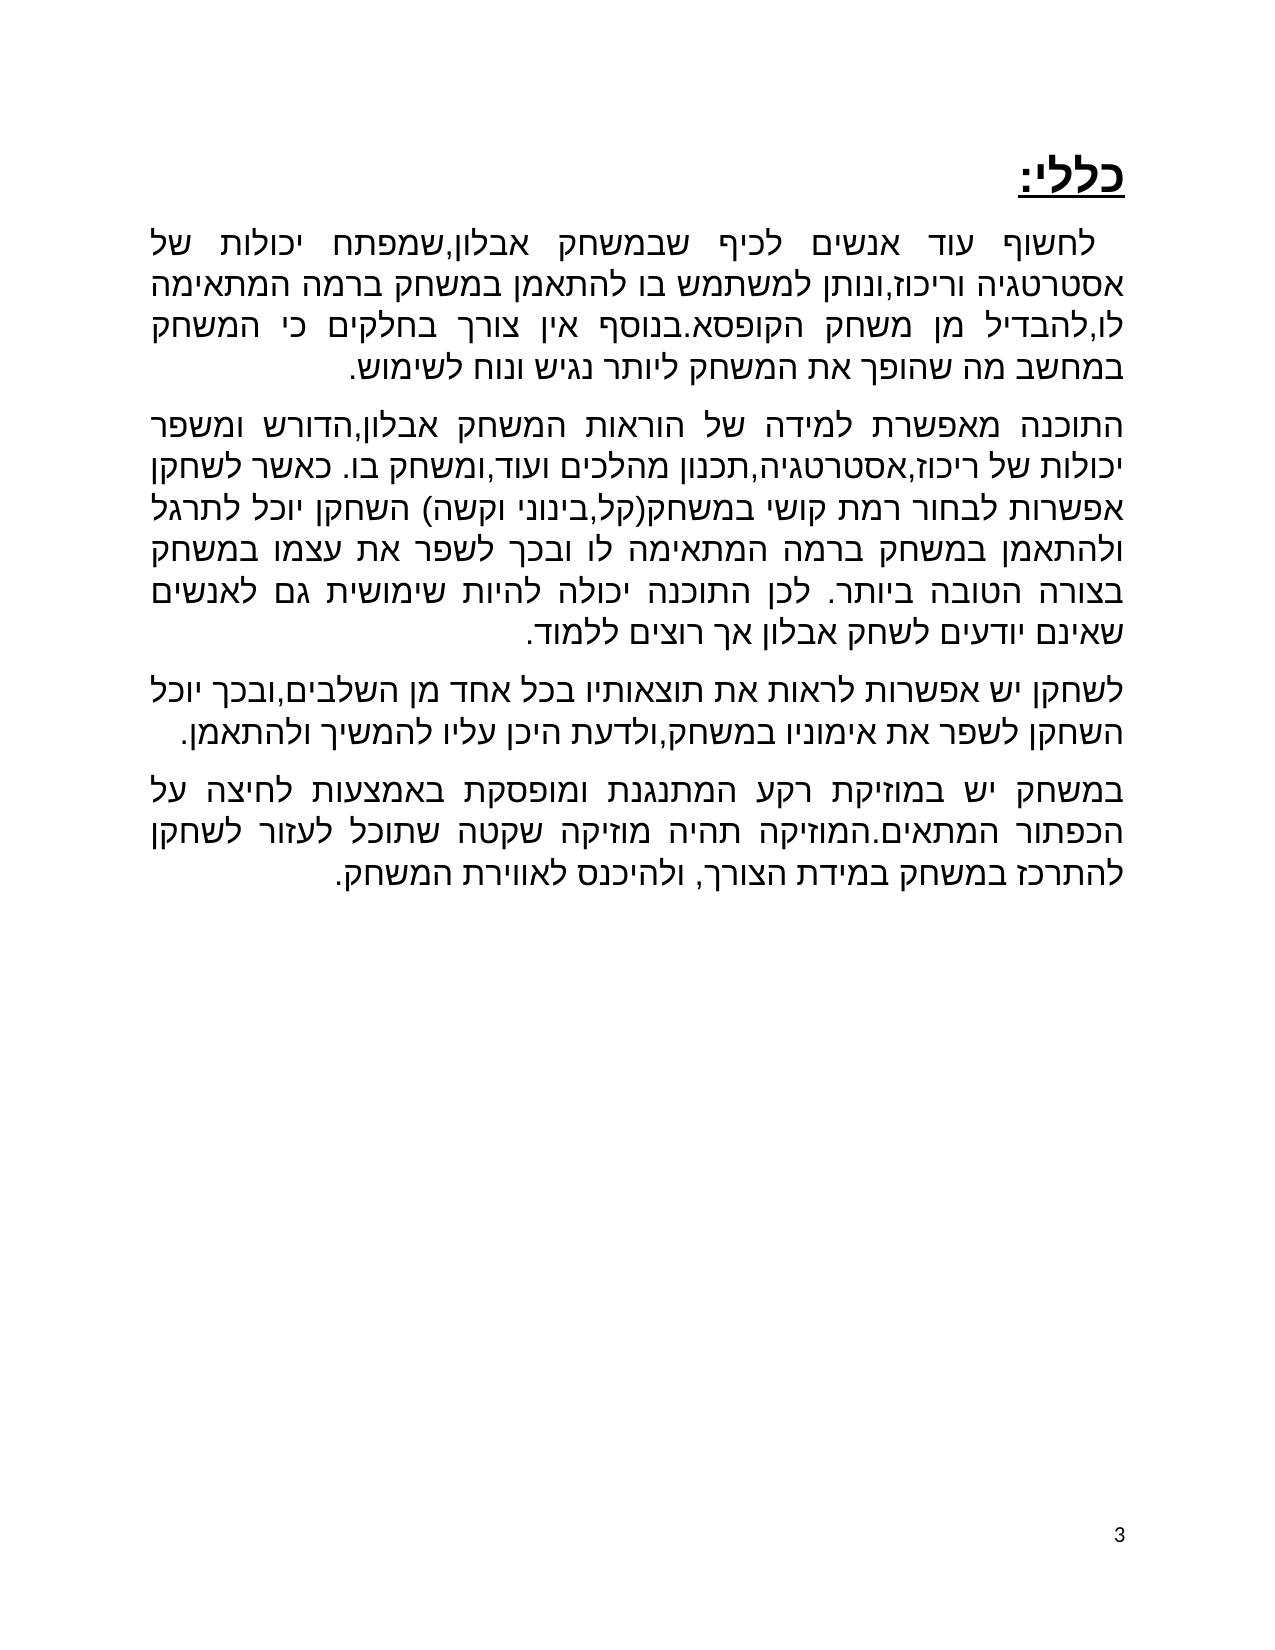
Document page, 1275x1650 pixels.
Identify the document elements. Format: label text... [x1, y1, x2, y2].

text במשחק יש במוזיקת רקע המתנגנת ומופסקת באמצעות לחיצה על הכפתור המתאים.המוזיקה תהיה מוזיקה שקטה שתוכל לעזור לשחקן להתרכז במשחק במידת הצורך, ולהיכנס לאווירת המשחק. [150, 771, 1125, 892]
text לחשוף עוד אנשים לכיף שבמשחק אבלון,שמפתח יכולות של אסטרטגיה וריכוז,ונותן למשתמש בו להתאמן במשחק ברמה המתאימה לו,להבדיל מן משחק הקופסא.בנוסף אין צורך בחלקים כי המשחק במחשב מה שהופך את המשחק ליותר נגיש ונוח לשימוש. [150, 223, 1125, 386]
text כללי: [150, 150, 1125, 203]
text לשחקן יש אפשרות לראות את תוצאותיו בכל אחד מן השלבים,ובכך יוכל השחקן לשפר את אימוניו במשחק,ולדעת היכן עליו להמשיך ולהתאמן. [150, 671, 1125, 751]
text התוכנה מאפשרת למידה של הוראות המשחק אבלון,הדורש ומשפר יכולות של ריכוז,אסטרטגיה,תכנון מהלכים ועוד,ומשחק בו. כאשר לשחקן אפשרות לבחור רמת קושי במשחק(קל,בינוני וקשה) השחקן יוכל לתרגל ולהתאמן במשחק ברמה המתאימה לו ובכך לשפר את עצמו במשחק בצורה הטובה ביותר. לכן התוכנה יכולה להיות שימושית גם לאנשים שאינם יודעים לשחק אבלון אך רוצים ללמוד. [150, 406, 1125, 652]
